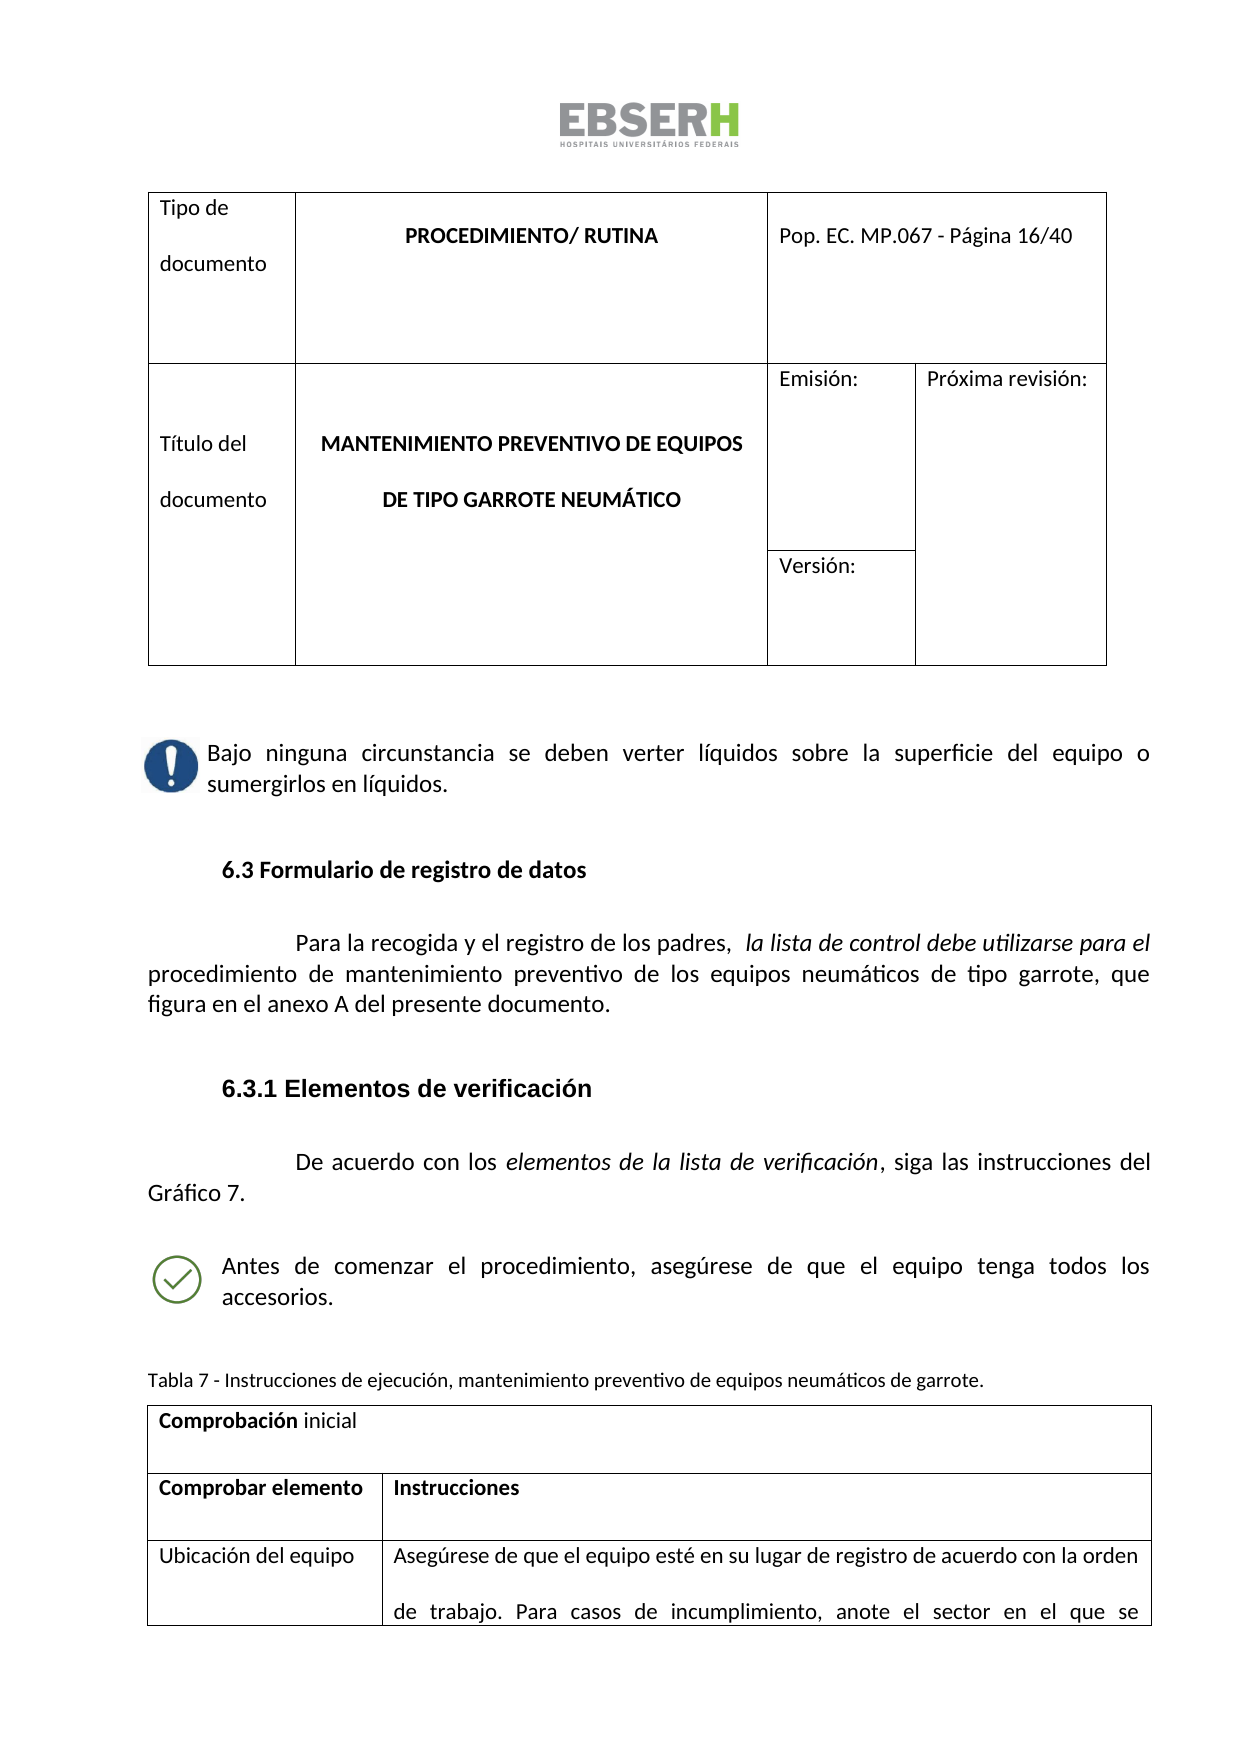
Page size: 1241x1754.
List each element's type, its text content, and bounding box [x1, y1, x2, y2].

text Tabla 7 - Instrucciones de ejecución, mantenimiento preventivo de equipos neumáticos de garrote. [148, 1367, 1152, 1392]
text Para la recogida y el registro de los padres, la lista de control debe utilizarse para el procedimiento de mantenimiento preventivo de los equipos neumáticos de tipo garrote, que figura en el anexo A del presente documento. [148, 927, 1152, 1019]
table_cell Asegúrese de que el equipo esté en su lugar de registro de acuerdo con la orden de trabajo. Para casos de incumplimiento, anote el sector en el que se encuentra el equipo. [383, 1541, 1151, 1625]
text Bajo ninguna circunstancia se deben verter líquidos sobre la superficie del equipo o sumergirlos en líquidos. [207, 737, 1152, 798]
table_header Comprobación inicial [148, 1406, 1151, 1472]
table_cell Comprobar elemento [148, 1474, 382, 1540]
table_cell Instrucciones [383, 1474, 1151, 1540]
picture [147, 1250, 207, 1309]
subtitle 6.3 Formulario de registro de datos [148, 854, 1152, 884]
picture [558, 101, 741, 147]
text Antes de comenzar el procedimiento, asegúrese de que el equipo tenga todos los accesorios. [222, 1250, 1152, 1311]
table_cell Ubicación del equipo [148, 1541, 382, 1625]
picture [141, 737, 200, 793]
subtitle 6.3.1 Elementos de verificación [148, 1074, 1152, 1103]
text De acuerdo con los elementos de la lista de verificación, siga las instrucciones del Gráfico 7. [148, 1146, 1152, 1207]
